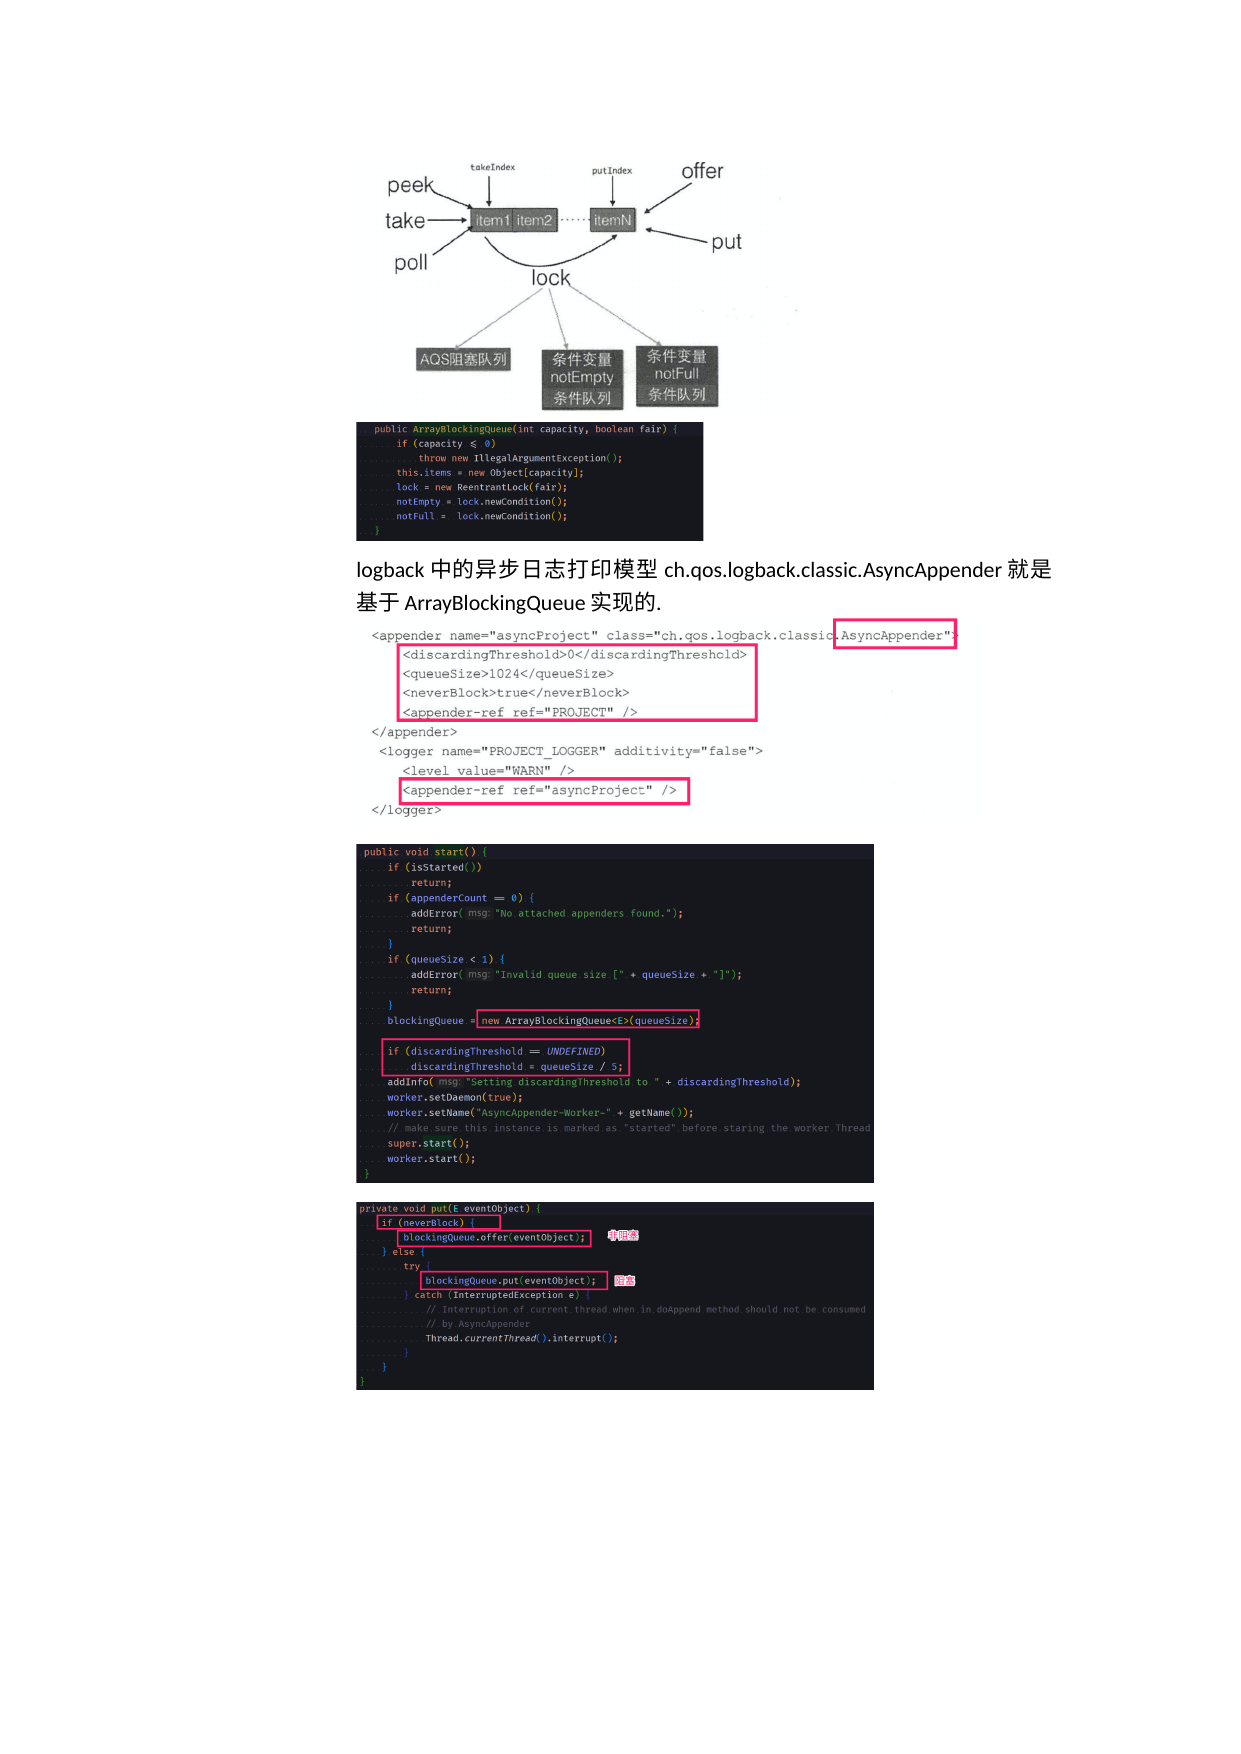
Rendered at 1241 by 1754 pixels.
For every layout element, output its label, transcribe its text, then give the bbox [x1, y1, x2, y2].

picture [356, 1202, 874, 1390]
picture [356, 617, 982, 826]
picture [356, 422, 704, 541]
picture [356, 162, 801, 414]
list logback中的异步日志打印模型ch.qos.logback.classic.AsyncAppender就是基于ArrayBlockingQueue实现的. [356, 552, 1053, 617]
picture [356, 844, 874, 1183]
